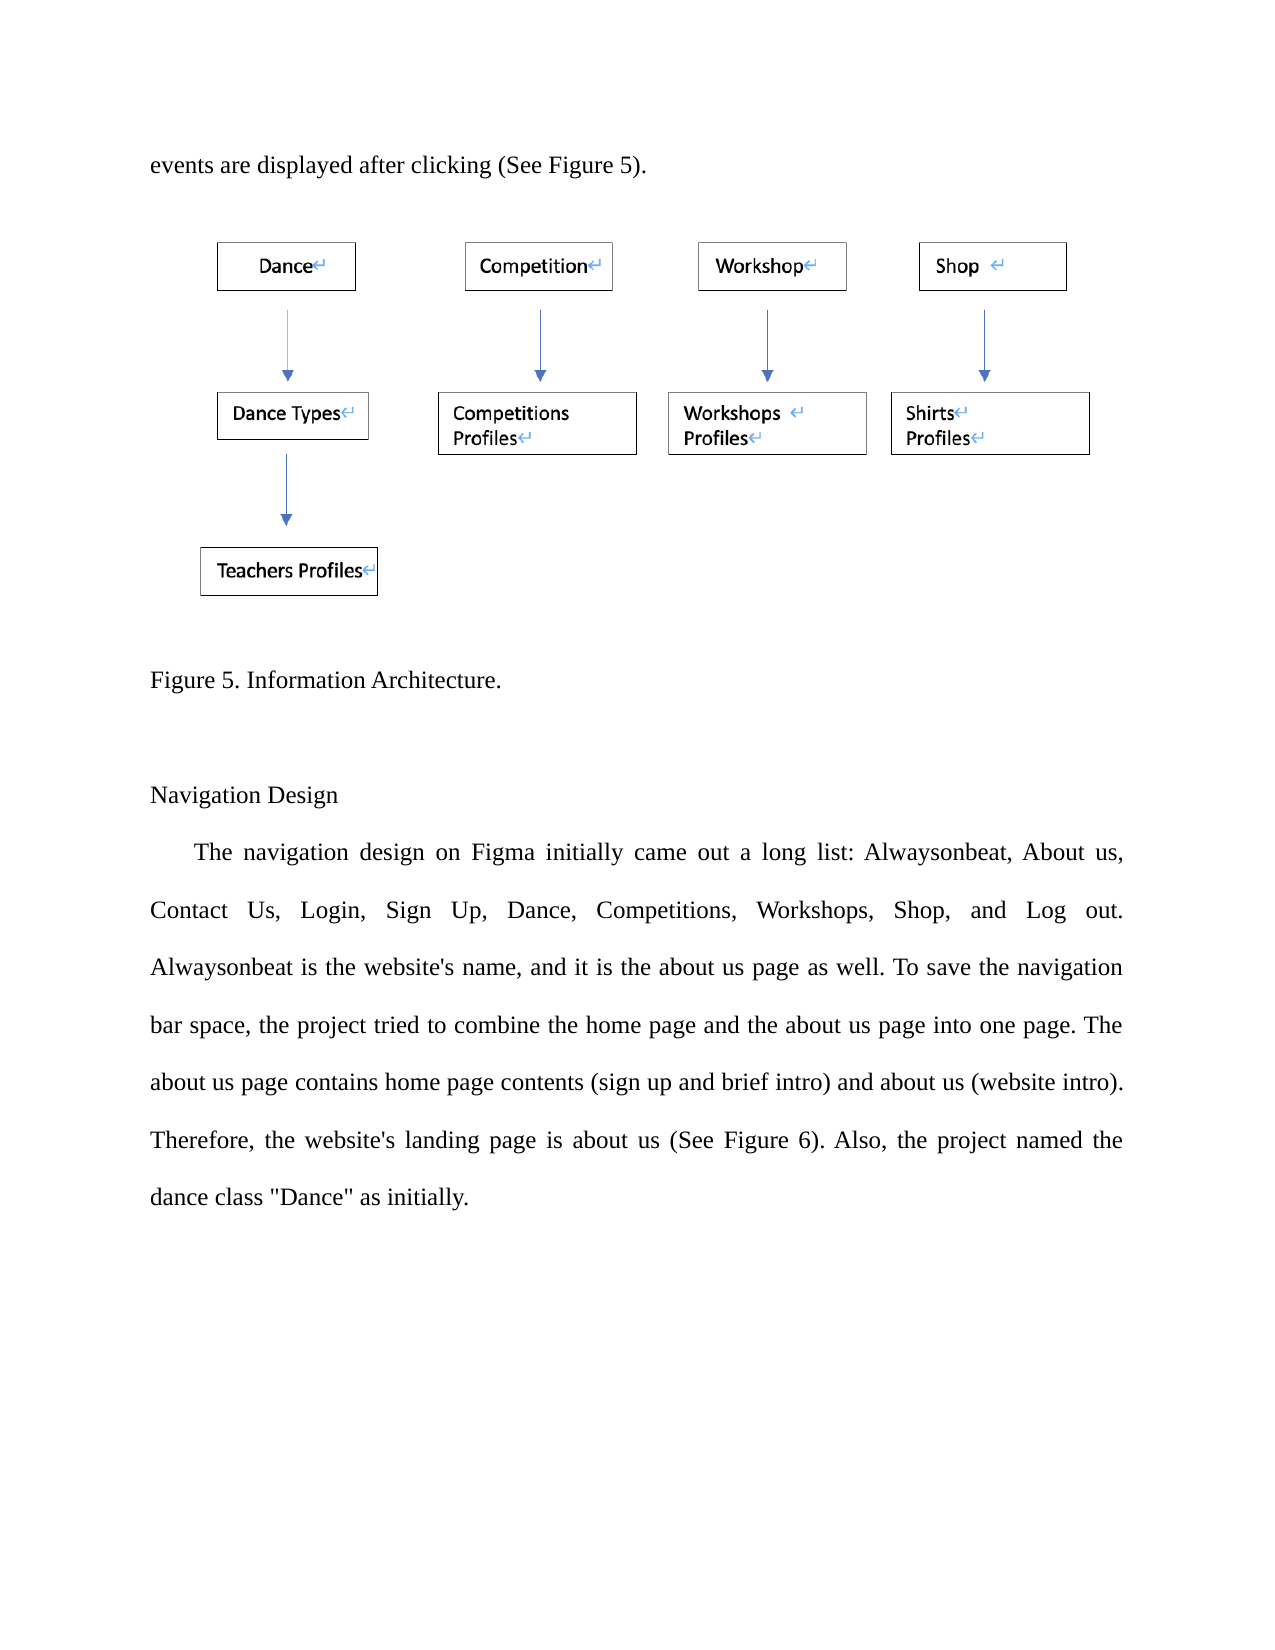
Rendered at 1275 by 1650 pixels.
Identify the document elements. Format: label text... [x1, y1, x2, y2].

text The navigation design on Figma initially came out a long list: Alwaysonbeat, About us, Contact Us, Login, Sign Up, Dance, Competitions, Workshops, Shop, and Log out. Alwaysonbeat is the website's name, and it is the about us page as well. To save the navigation bar space, the project tried to combine the home page and the about us page into one page. The about us page contains home page contents (sign up and brief intro) and about us (website intro). Therefore, the website's landing page is about us (See Figure 6). Also, the project named the dance class "Dance" as initially. [150, 837, 1125, 1211]
picture [150, 207, 1125, 639]
text Figure 5. Information Architecture. [150, 665, 1125, 694]
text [150, 150, 1125, 179]
text Navigation Design [150, 780, 1125, 809]
